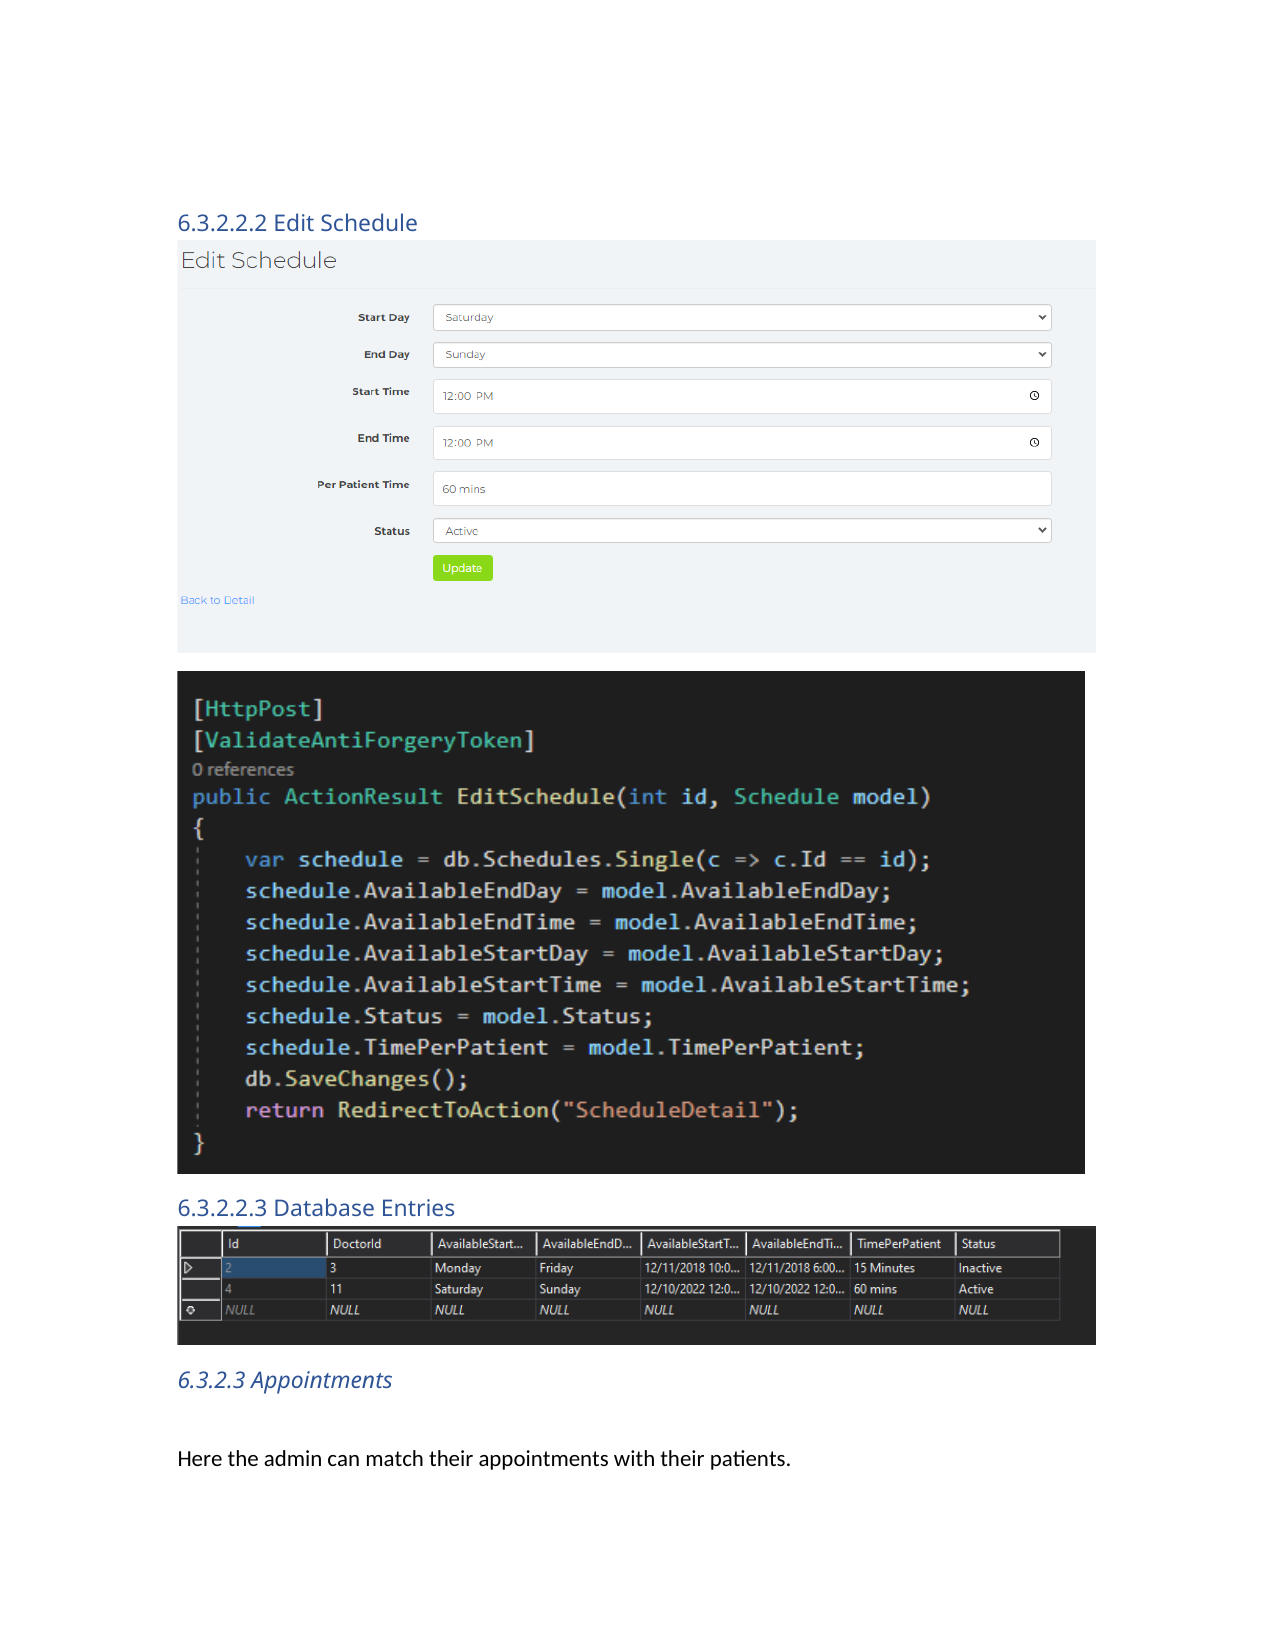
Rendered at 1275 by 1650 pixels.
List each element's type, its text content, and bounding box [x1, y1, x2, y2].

picture [177, 240, 1096, 653]
picture [177, 1226, 1096, 1345]
subtitle 6.3.2.2.2 Edit Schedule [177, 207, 1098, 238]
subtitle 6.3.2.2.3 Database Entries [177, 1192, 1098, 1223]
subtitle 6.3.2.3 Appointments [177, 1364, 1098, 1395]
text Here the admin can match their appointments with their patients. [177, 1444, 1098, 1472]
picture [177, 671, 1085, 1174]
